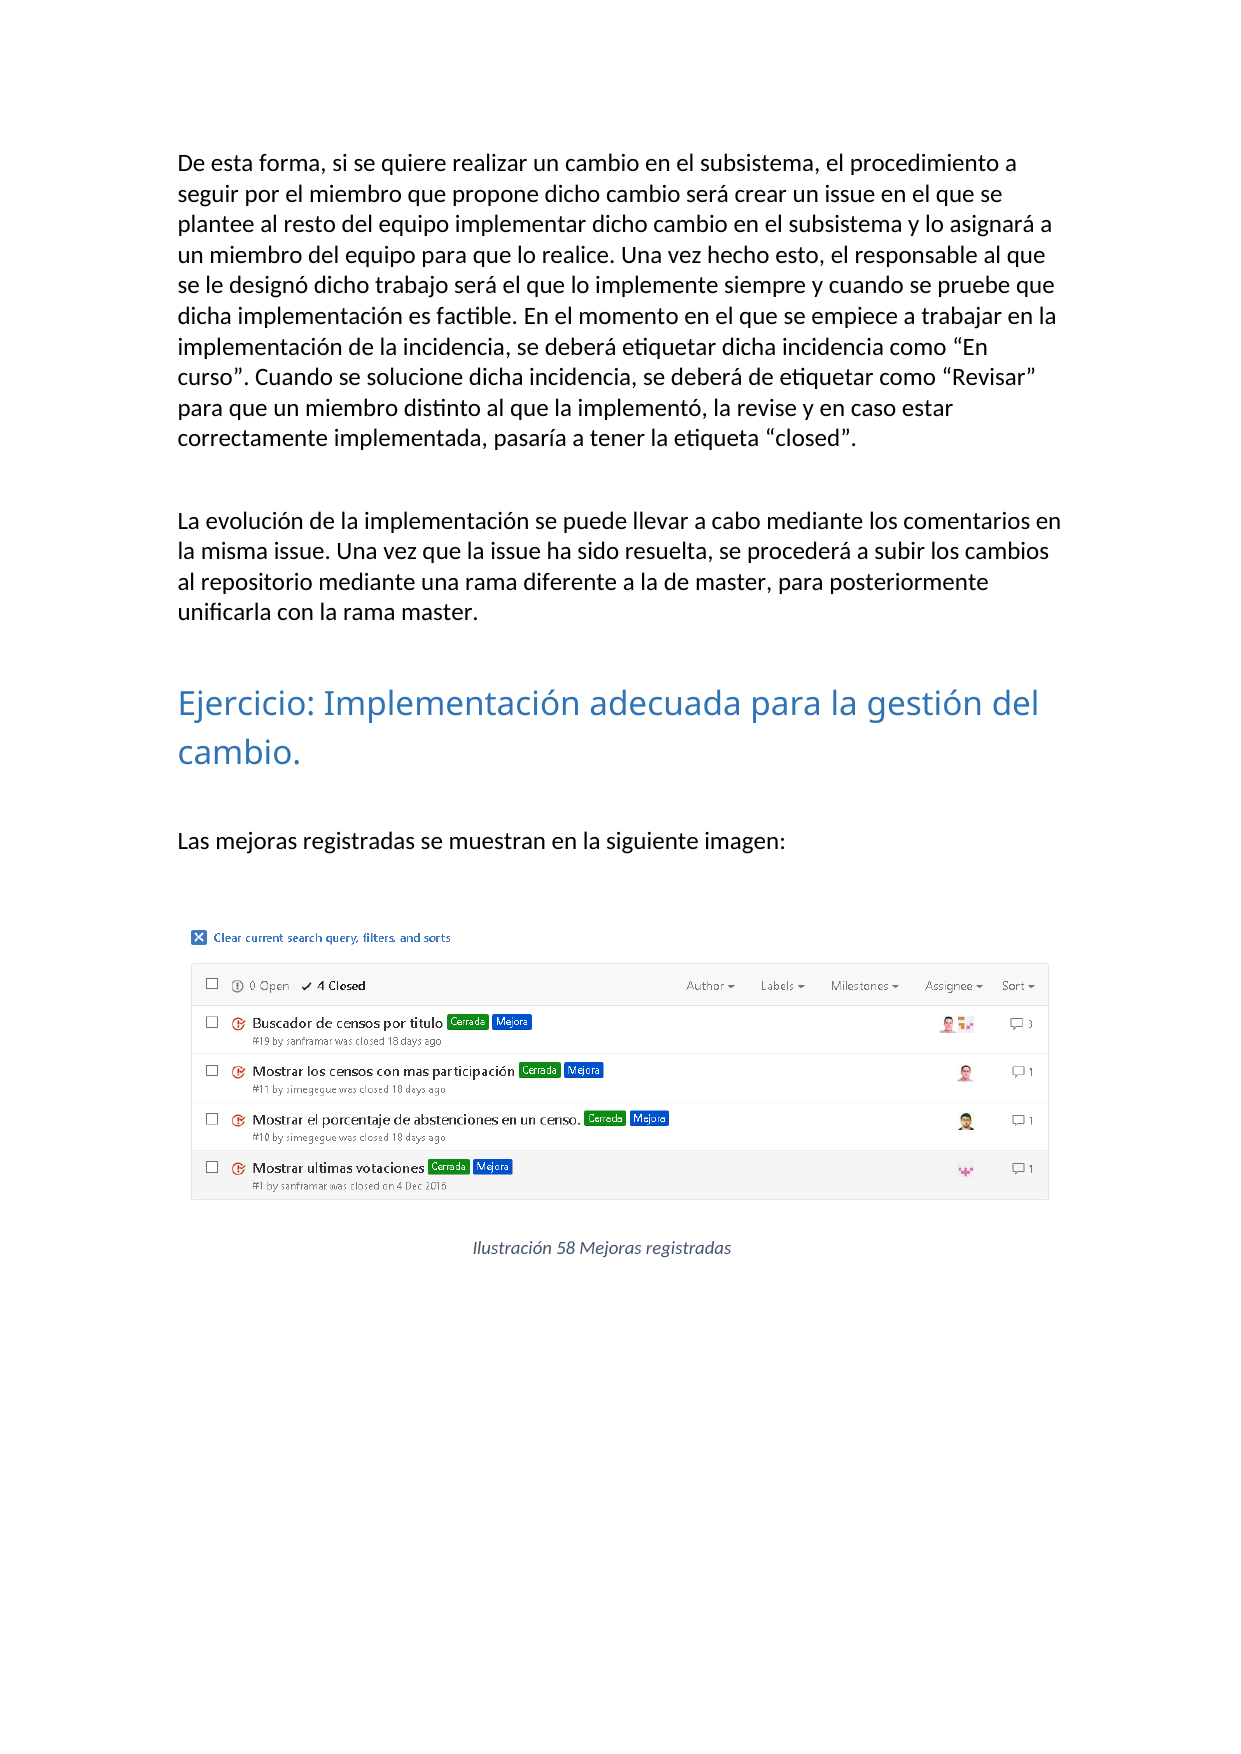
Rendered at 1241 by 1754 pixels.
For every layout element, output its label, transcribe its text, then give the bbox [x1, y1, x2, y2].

text Las mejoras registradas se muestran en la siguiente imagen: [177, 825, 1063, 855]
picture [177, 923, 1063, 1218]
text La evolución de la implementación se puede llevar a cabo mediante los comentarios en la misma issue. Una vez que la issue ha sido resuelta, se procederá a subir los cambios al repositorio mediante una rama diferente a la de master, para posteriormente unificarla con la rama master. [177, 505, 1063, 627]
subtitle Ejercicio: Implementación adecuada para la gestión del cambio. [177, 680, 1063, 774]
text De esta forma, si se quiere realizar un cambio en el subsistema, el procedimiento a seguir por el miembro que propone dicho cambio será crear un issue en el que se plantee al resto del equipo implementar dicho cambio en el subsistema y lo asignará a un miembro del equipo para que lo realice. Una vez hecho esto, el responsable al que se le designó dicho trabajo será el que lo implemente siempre y cuando se pruebe que dicha implementación es factible. En el momento en el que se empiece a trabajar en la implementación de la incidencia, se deberá etiquetar dicha incidencia como “En curso”. Cuando se solucione dicha incidencia, se deberá de etiquetar como “Revisar” para que un miembro distinto al que la implementó, la revise y en caso estar correctamente implementada, pasaría a tener la etiqueta “closed”. [177, 148, 1063, 453]
